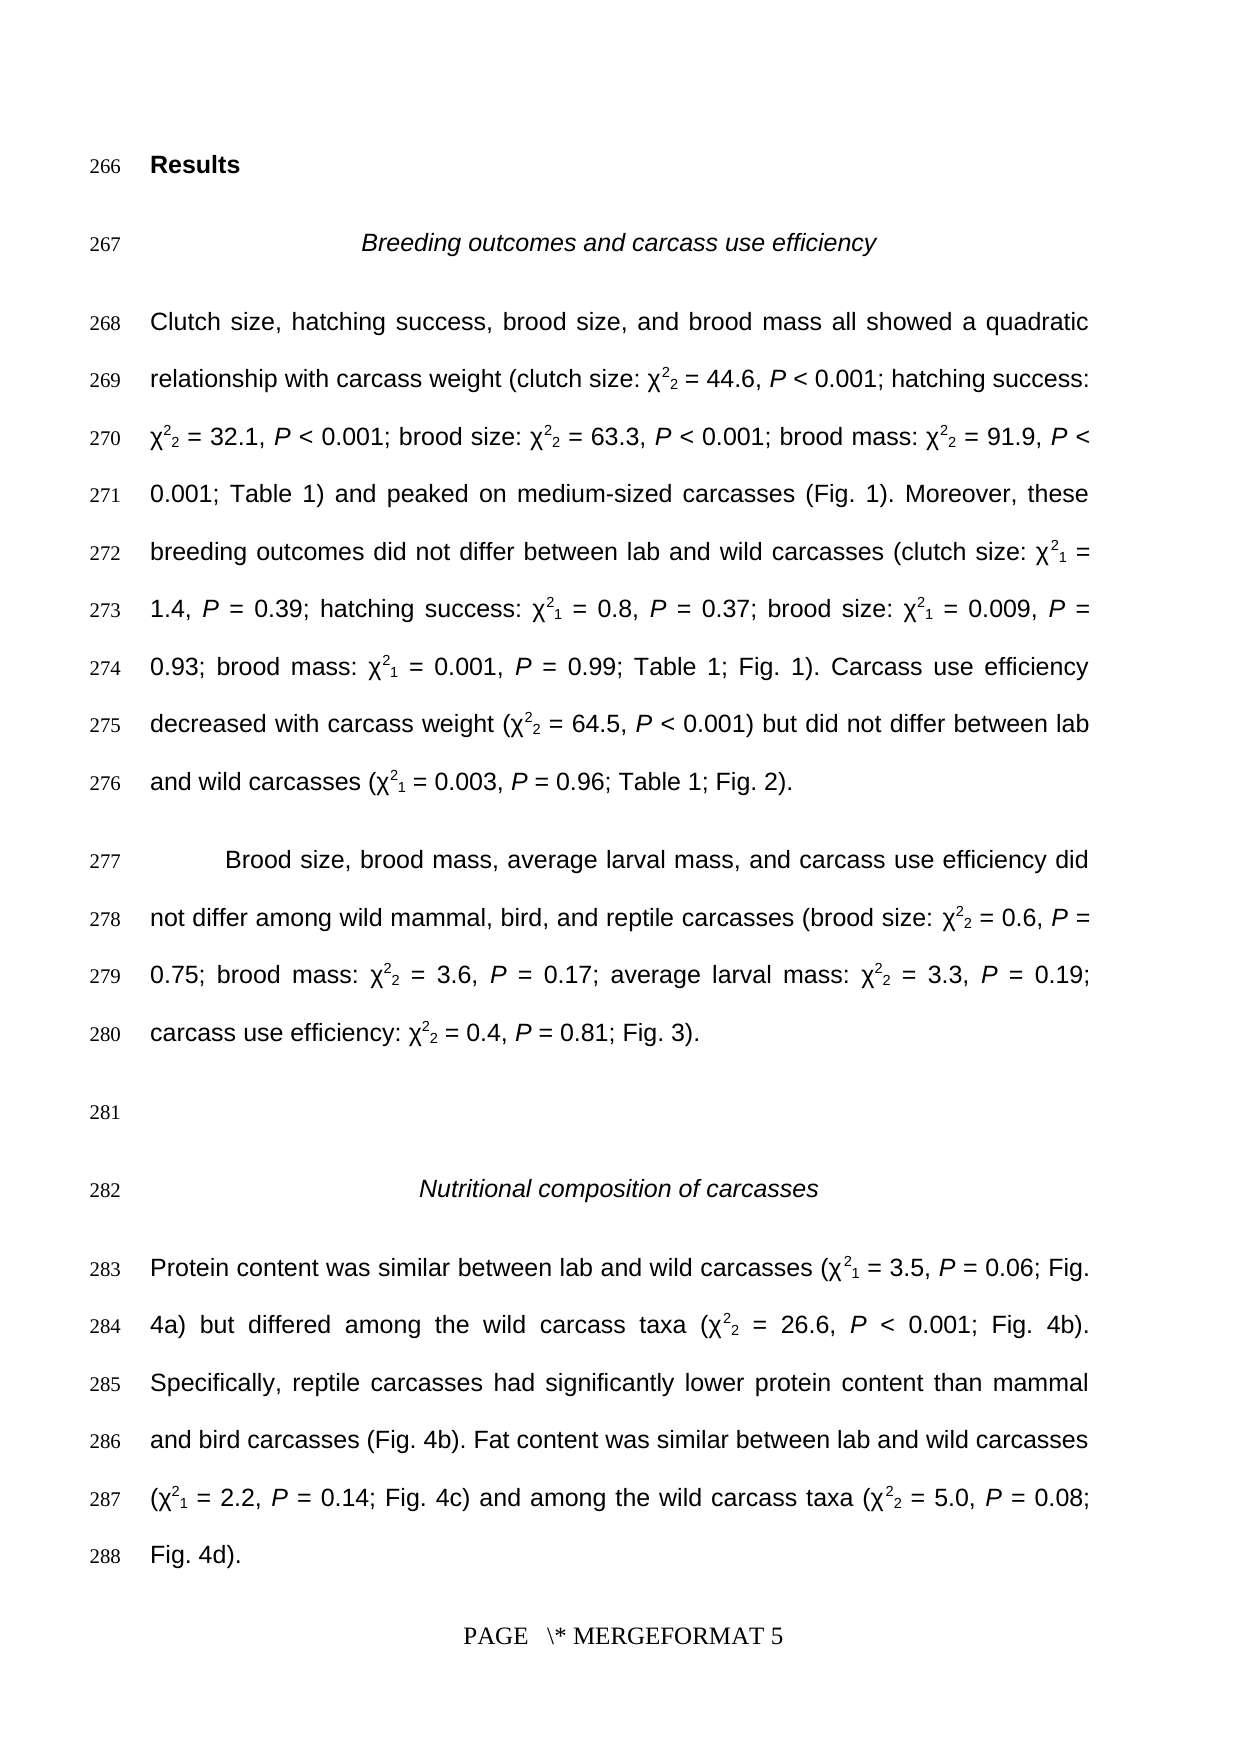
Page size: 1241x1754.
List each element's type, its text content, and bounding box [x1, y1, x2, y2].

text Breeding outcomes and carcass use efficiency [150, 228, 1090, 257]
text Results [150, 150, 1090, 179]
text Nutritional composition of carcasses [150, 1174, 1090, 1203]
text Brood size, brood mass, average larval mass, and carcass use efficiency did not differ among wild mammal, bird, and reptile carcasses (brood size: χ22 = 0.6, P = 0.75; brood mass: χ22 = 3.6, P = 0.17; average larval mass: χ22 = 3.3, P = 0.19; carcass use efficiency: χ22 = 0.4, P = 0.81; Fig. 3). [150, 845, 1090, 1046]
text Protein content was similar between lab and wild carcasses (χ21 = 3.5, P = 0.06; Fig. 4a) but differed among the wild carcass taxa (χ22 = 26.6, P < 0.001; Fig. 4b). Specifically, reptile carcasses had significantly lower protein content than mammal and bird carcasses (Fig. 4b). Fat content was similar between lab and wild carcasses (χ21 = 2.2, P = 0.14; Fig. 4c) and among the wild carcass taxa (χ22 = 5.0, P = 0.08; Fig. 4d). [150, 1252, 1090, 1569]
text Clutch size, hatching success, brood size, and brood mass all showed a quadratic relationship with carcass weight (clutch size: χ22 = 44.6, P < 0.001; hatching success: χ22 = 32.1, P < 0.001; brood size: χ22 = 63.3, P < 0.001; brood mass: χ22 = 91.9, P < 0.001; Table 1) and peaked on medium-sized carcasses (Fig. 1). Moreover, these breeding outcomes did not differ between lab and wild carcasses (clutch size: χ21 = 1.4, P = 0.39; hatching success: χ21 = 0.8, P = 0.37; brood size: χ21 = 0.009, P = 0.93; brood mass: χ21 = 0.001, P = 0.99; Table 1; Fig. 1). Carcass use efficiency decreased with carcass weight (χ22 = 64.5, P < 0.001) but did not differ between lab and wild carcasses (χ21 = 0.003, P = 0.96; Table 1; Fig. 2). [150, 307, 1090, 795]
